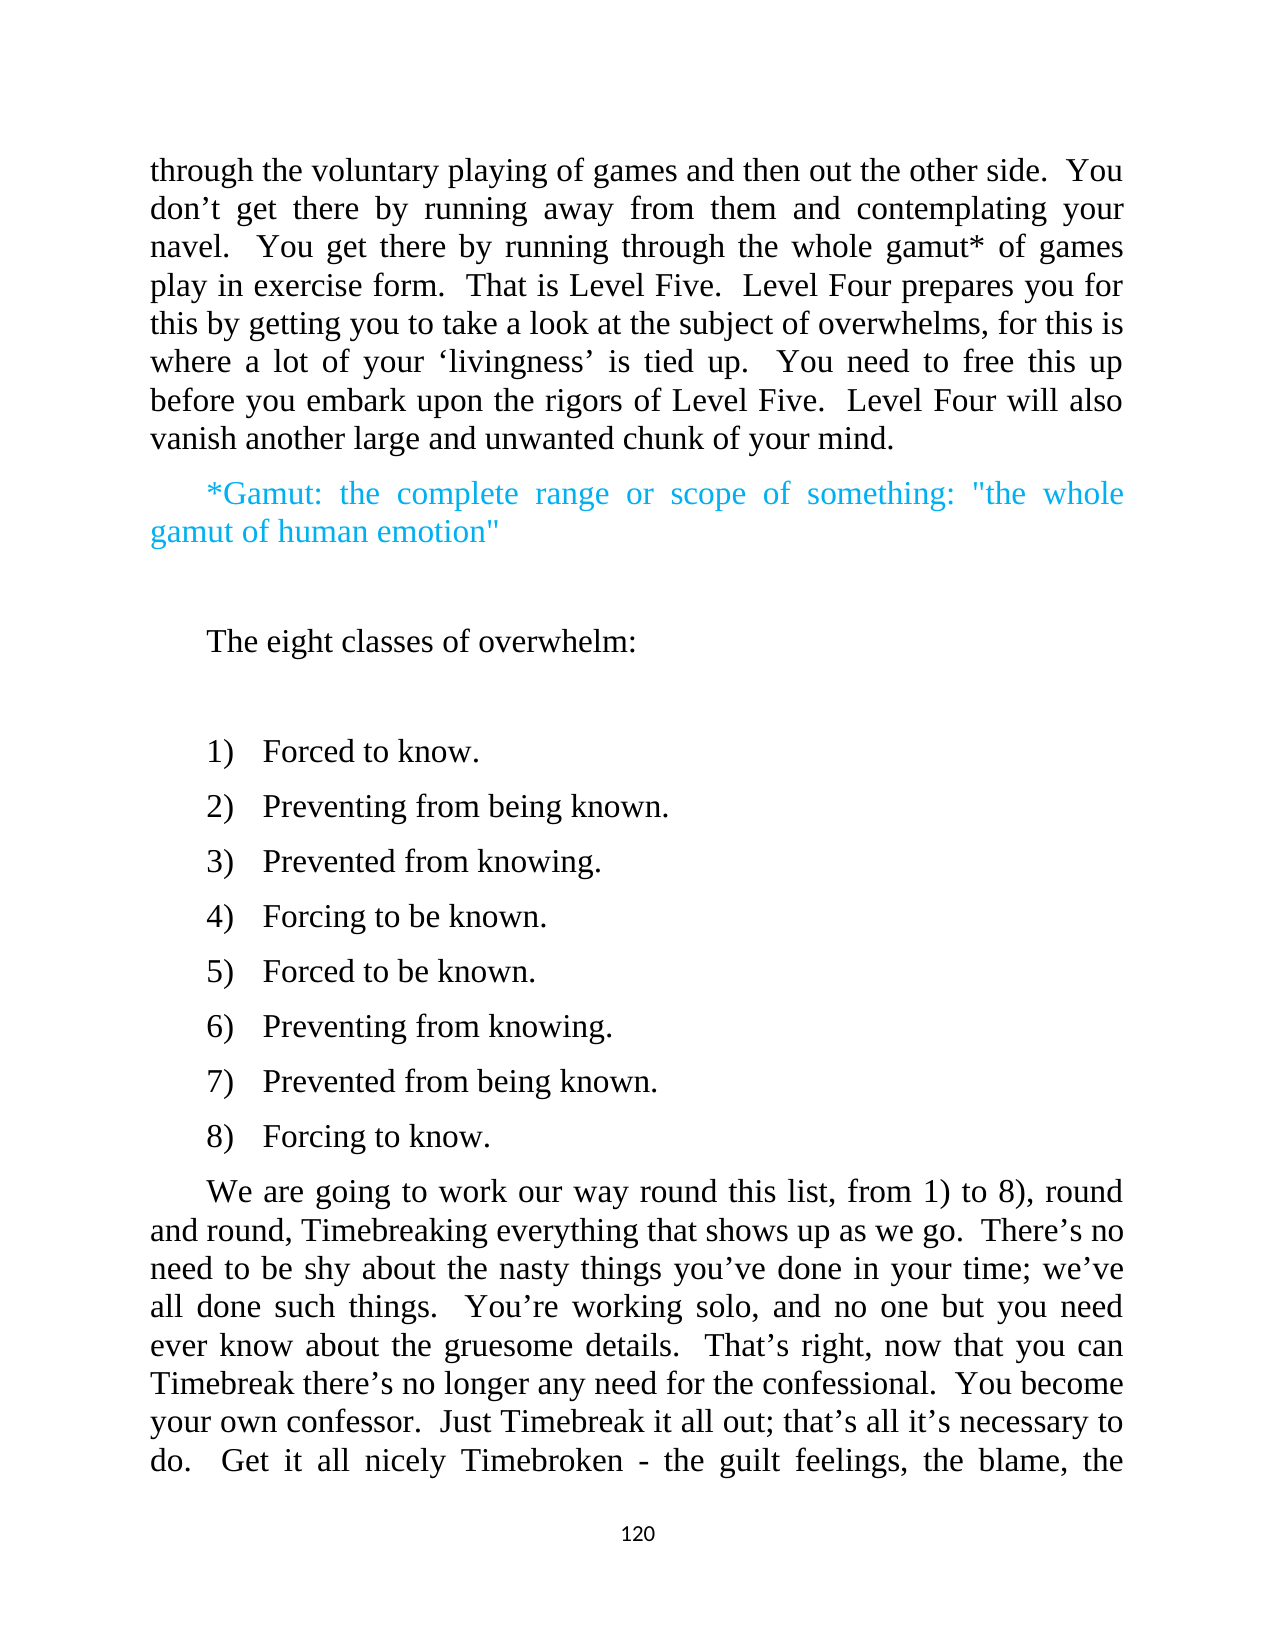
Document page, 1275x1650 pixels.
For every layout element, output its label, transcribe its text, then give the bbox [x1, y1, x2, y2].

text 6) Preventing from knowing. [206, 1007, 1125, 1045]
text *Gamut: the complete range or scope of something: "the whole gamut of human emotion" [150, 473, 1125, 550]
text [150, 150, 1125, 457]
text 7) Prevented from being known. [206, 1062, 1125, 1100]
text 1) Forced to know. [206, 732, 1125, 770]
text 4) Forcing to be known. [206, 897, 1125, 935]
text 8) Forcing to know. [206, 1117, 1125, 1155]
text The eight classes of overwhelm: [150, 622, 1125, 660]
text 3) Prevented from knowing. [206, 842, 1125, 880]
text 5) Forced to be known. [206, 952, 1125, 990]
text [150, 1172, 1125, 1478]
text 2) Preventing from being known. [206, 787, 1125, 825]
